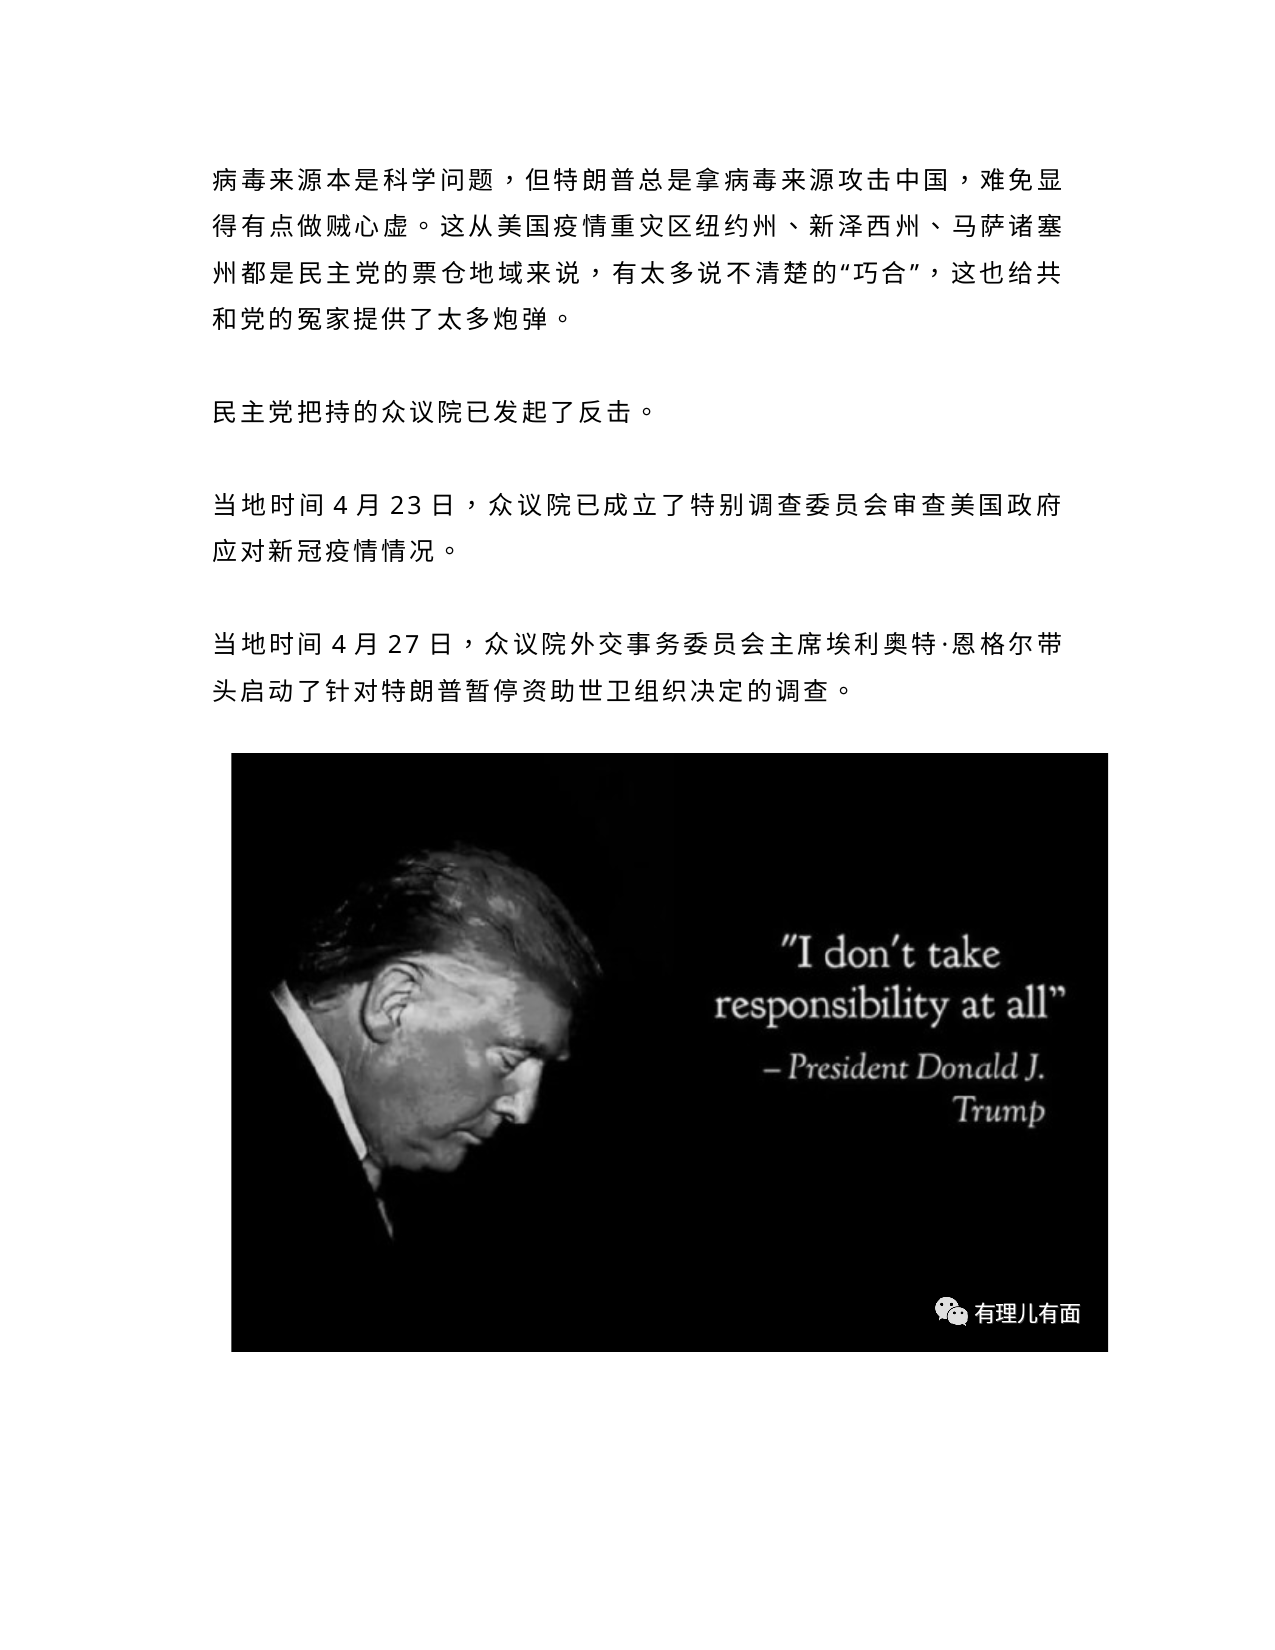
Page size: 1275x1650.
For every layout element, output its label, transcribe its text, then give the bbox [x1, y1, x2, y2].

text 民主党把持的众议院已发起了反击。 [212, 382, 1062, 429]
text 病毒来源本是科学问题，但特朗普总是拿病毒来源攻击中国，难免显得有点做贼心虚。这从美国疫情重灾区纽约州、新泽西州、马萨诸塞州都是民主党的票仓地域来说，有太多说不清楚的“巧合”，这也给共和党的冤家提供了太多炮弹。 [212, 150, 1062, 336]
text 当地时间4月27日，众议院外交事务委员会主席埃利奥特·恩格尔带头启动了针对特朗普暂停资助世卫组织决定的调查。 [212, 614, 1062, 707]
picture [231, 753, 1109, 1352]
text 当地时间4月23日，众议院已成立了特别调查委员会审查美国政府应对新冠疫情情况。 [212, 475, 1062, 568]
